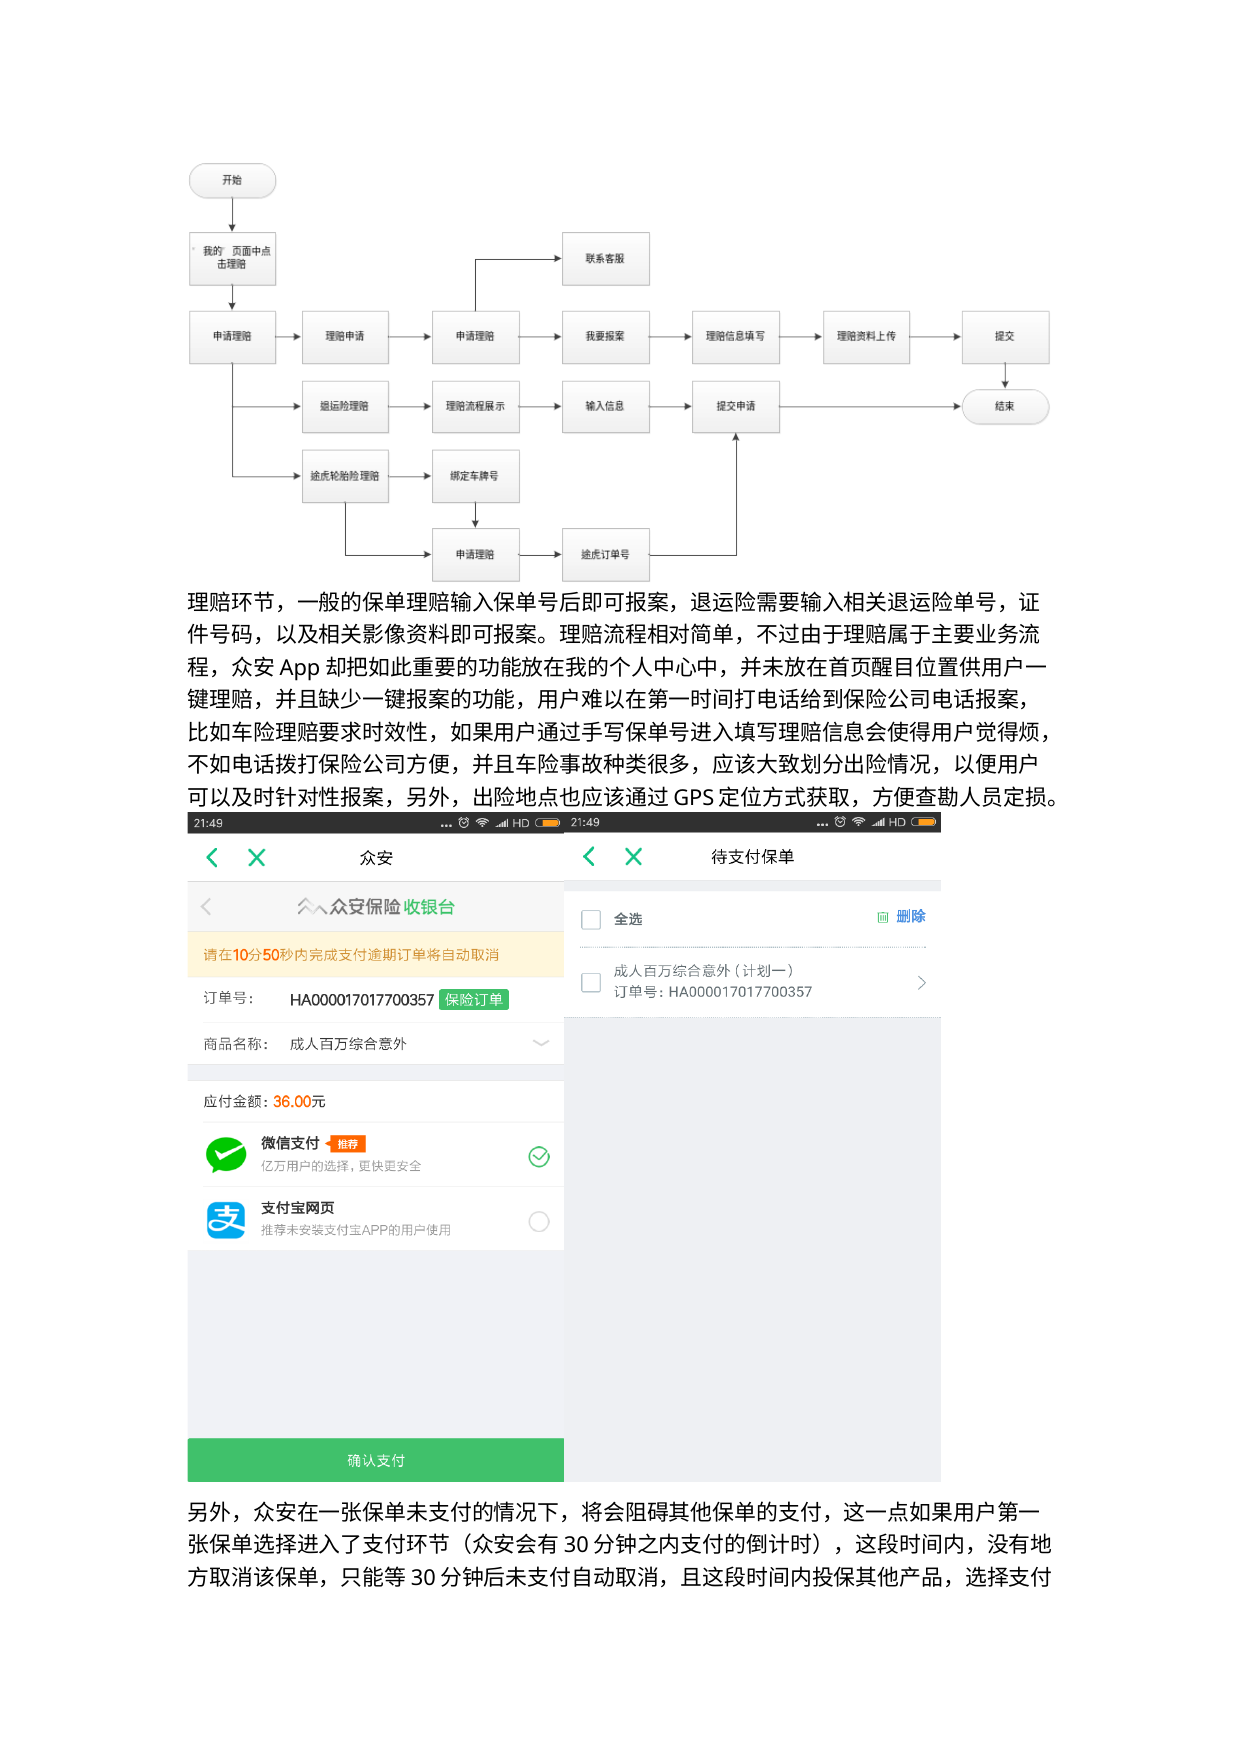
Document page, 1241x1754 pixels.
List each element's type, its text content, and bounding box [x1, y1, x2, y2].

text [187, 1494, 1053, 1592]
picture [187, 812, 941, 1482]
text 理赔环节，一般的保单理赔输入保单号后即可报案，退运险需要输入相关退运险单号，证件号码，以及相关影像资料即可报案。理赔流程相对简单，不过由于理赔属于主要业务流程，众安App却把如此重要的功能放在我的个人中心中，并未放在首页醒目位置供用户一键理赔，并且缺少一键报案的功能，用户难以在第一时间打电话给到保险公司电话报案，比如车险理赔要求时效性，如果用户通过手写保单号进入填写理赔信息会使得用户觉得烦，不如电话拨打保险公司方便，并且车险事故种类很多，应该大致划分出险情况，以便用户可以及时针对性报案，另外，出险地点也应该通过GPS定位方式获取，方便查勘人员定损。 [187, 584, 1053, 812]
